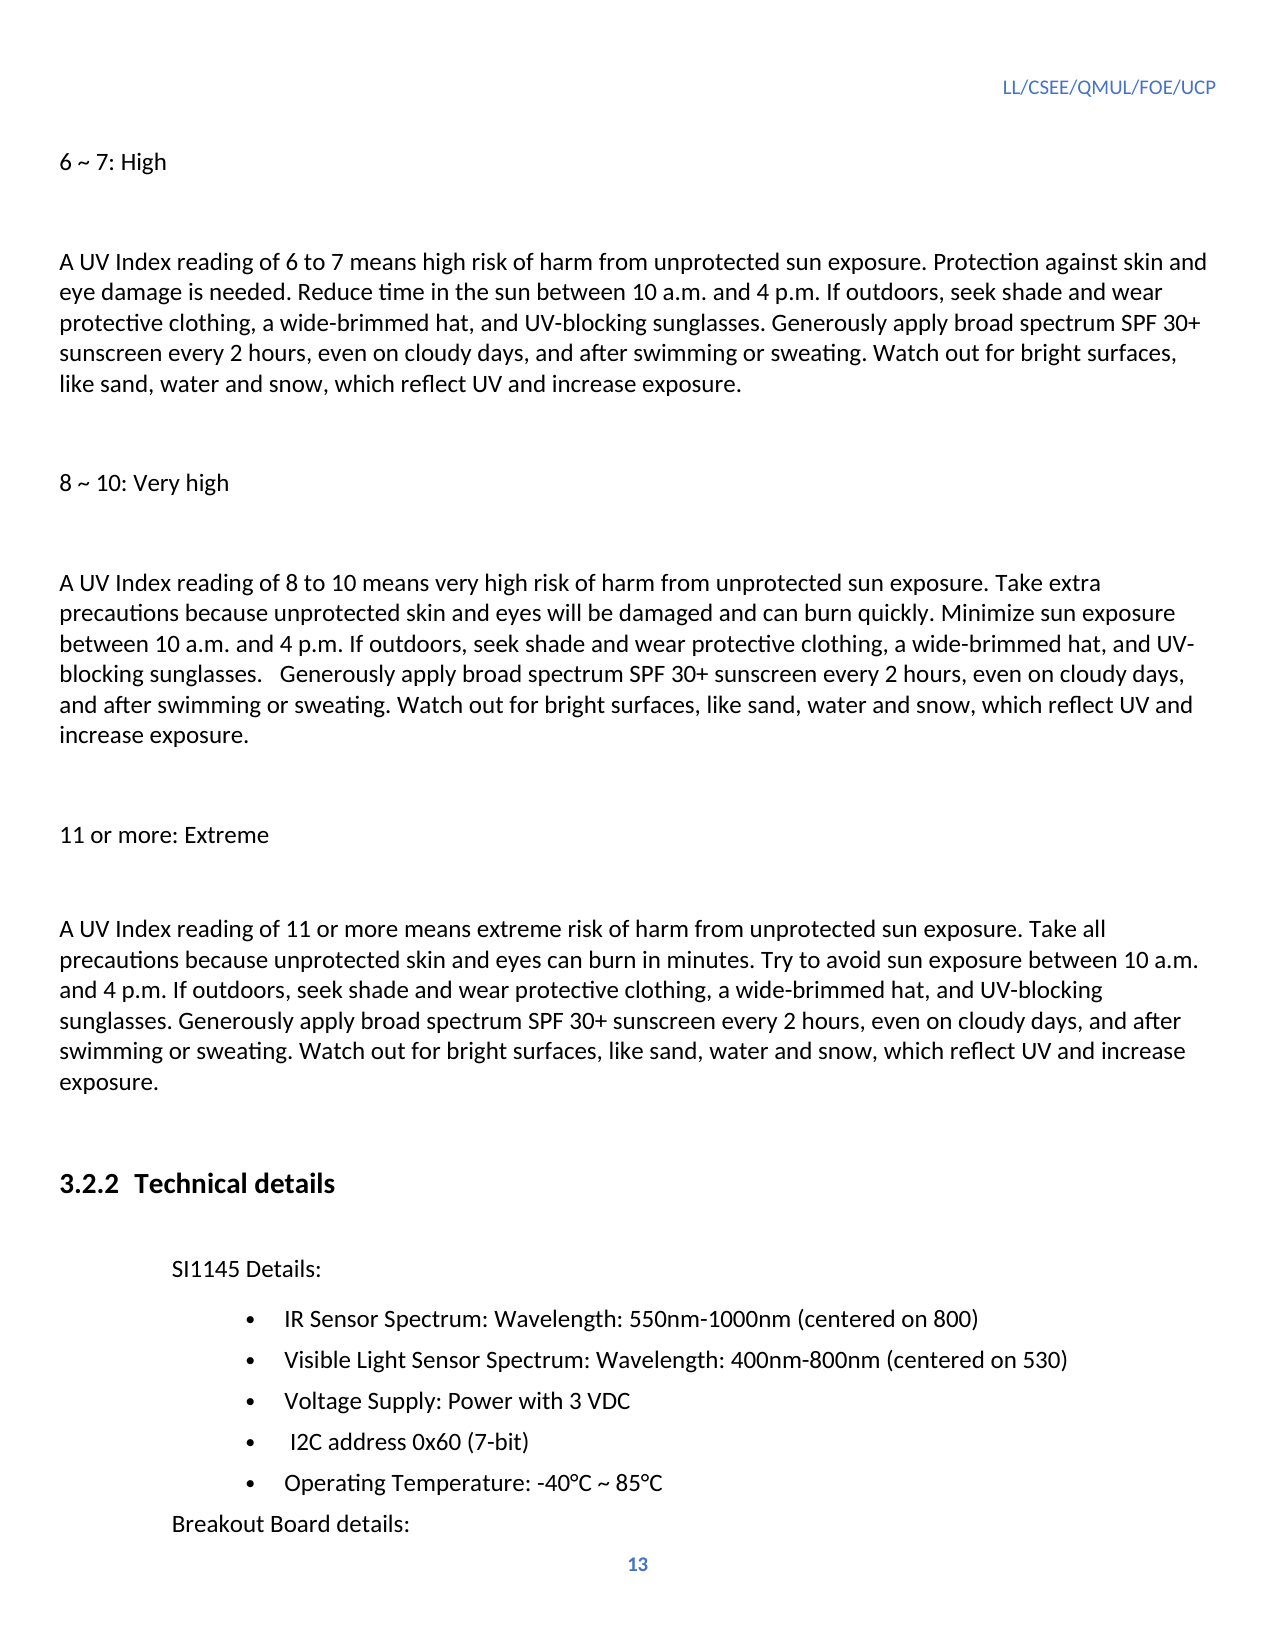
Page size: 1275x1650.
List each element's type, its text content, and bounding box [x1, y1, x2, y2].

list Voltage Supply: Power with 3 VDC [247, 1385, 1216, 1416]
text A UV Index reading of 11 or more means extreme risk of harm from unprotected sun exposure. Take all precautions because unprotected skin and eyes can burn in minutes. Try to avoid sun exposure between 10 a.m. and 4 p.m. If outdoors, seek shade and wear protective clothing, a wide-brimmed hat, and UV-blocking sunglasses. Generously apply broad spectrum SPF 30+ sunscreen every 2 hours, even on cloudy days, and after swimming or sweating. Watch out for bright surfaces, like sand, water and snow, which reflect UV and increase exposure. [59, 913, 1216, 1097]
list Visible Light Sensor Spectrum: Wavelength: 400nm-800nm (centered on 530) [247, 1344, 1216, 1375]
subtitle Technical details [59, 1166, 1216, 1201]
list I2C address 0x60 (7-bit) [247, 1426, 1216, 1457]
list IR Sensor Spectrum: Wavelength: 550nm-1000nm (centered on 800) [247, 1303, 1216, 1334]
text A UV Index reading of 6 to 7 means high risk of harm from unprotected sun exposure. Protection against skin and eye damage is needed. Reduce time in the sun between 10 a.m. and 4 p.m. If outdoors, seek shade and wear protective clothing, a wide-brimmed hat, and UV-blocking sunglasses. Generously apply broad spectrum SPF 30+ sunscreen every 2 hours, even on cloudy days, and after swimming or sweating. Watch out for bright surfaces, like sand, water and snow, which reflect UV and increase exposure. [59, 246, 1216, 398]
text A UV Index reading of 8 to 10 means very high risk of harm from unprotected sun exposure. Take extra precautions because unprotected skin and eyes will be damaged and can burn quickly. Minimize sun exposure between 10 a.m. and 4 p.m. If outdoors, seek shade and wear protective clothing, a wide-brimmed hat, and UV-blocking sunglasses. Generously apply broad spectrum SPF 30+ sunscreen every 2 hours, even on cloudy days, and after swimming or sweating. Watch out for bright surfaces, like sand, water and snow, which reflect UV and increase exposure. [59, 567, 1216, 750]
list Operating Temperature: -40°C ~ 85°C [247, 1467, 1216, 1498]
text 8 ~ 10: Very high [59, 467, 1216, 498]
text 11 or more: Extreme [59, 819, 1216, 849]
text Breakout Board details: [172, 1508, 1216, 1539]
text SI1145 Details: [172, 1253, 1216, 1284]
text 6 ~ 7: High [59, 146, 1216, 177]
